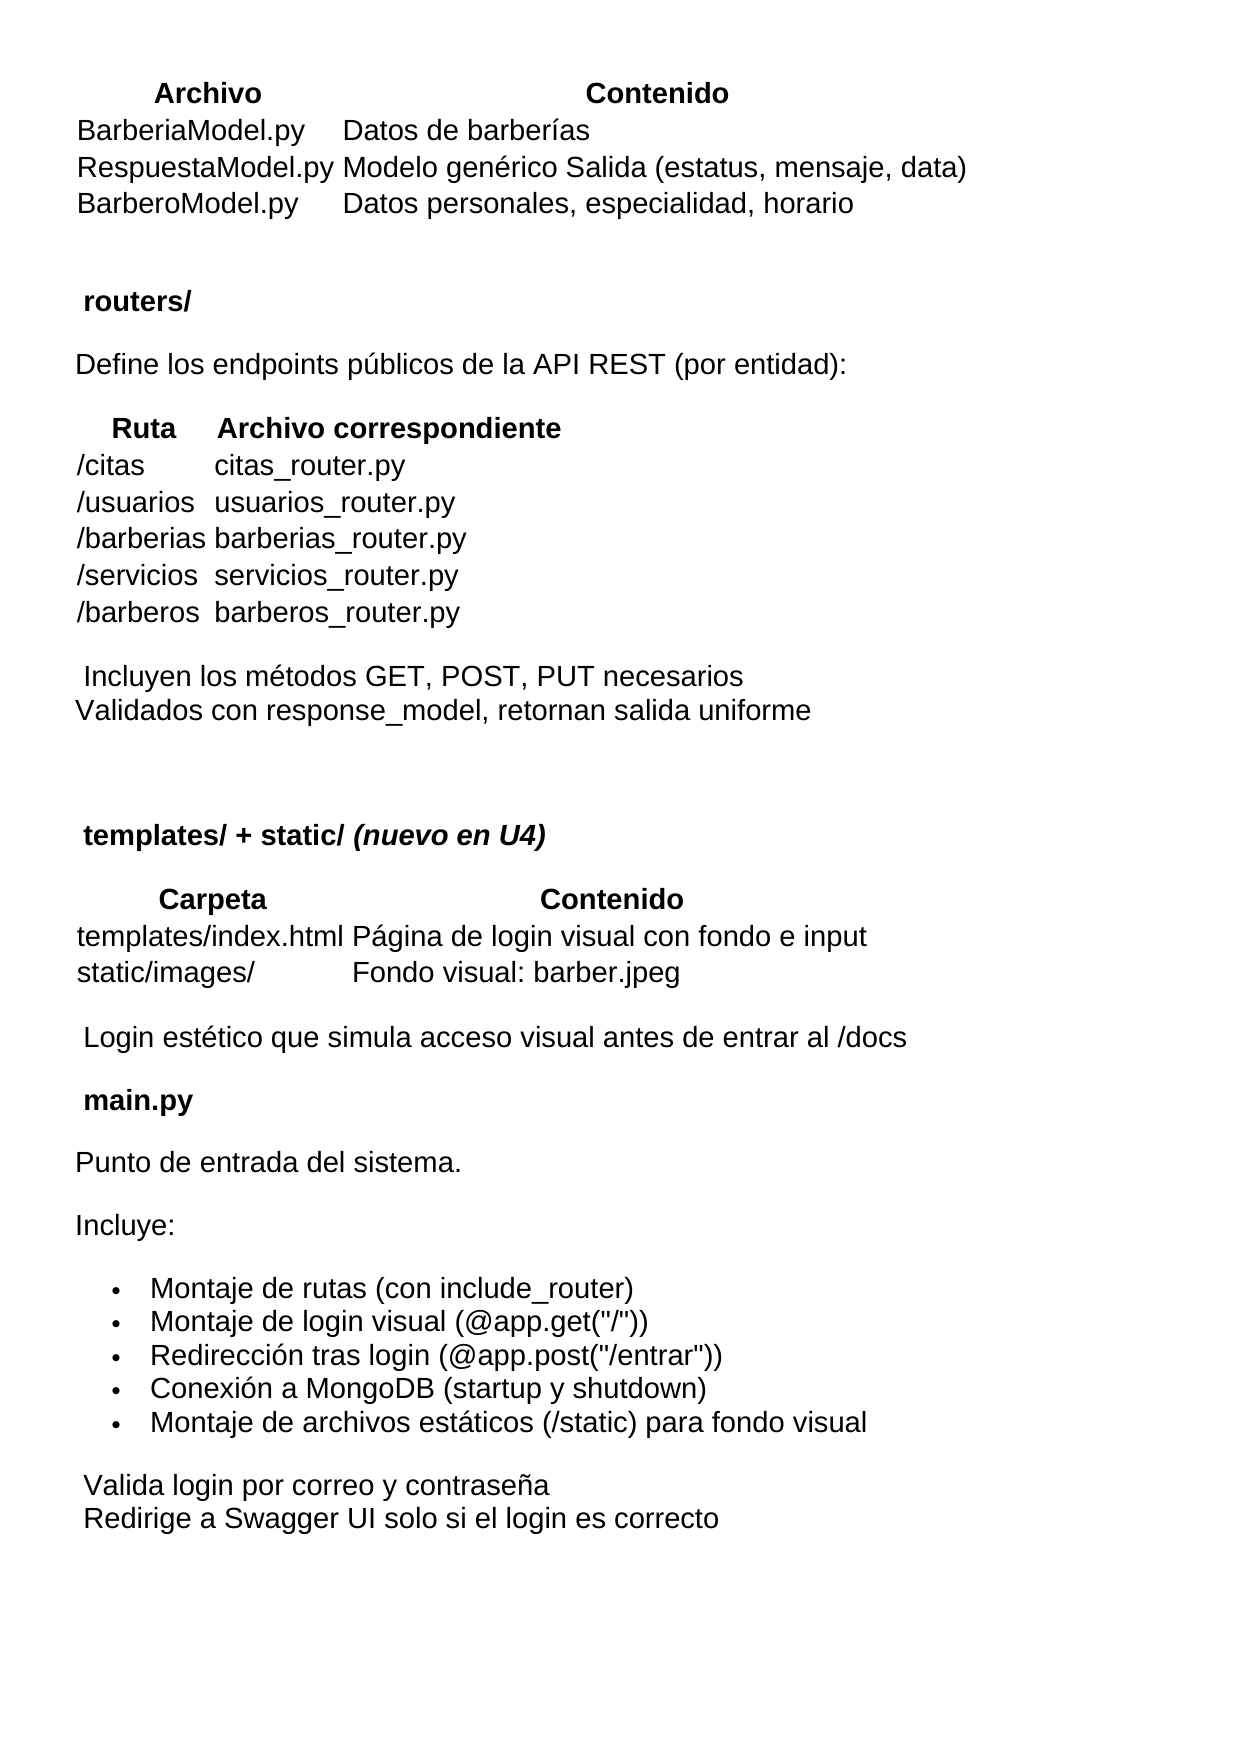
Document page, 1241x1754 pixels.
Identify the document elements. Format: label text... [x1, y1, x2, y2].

table_cell BarberiaModel.py [75, 112, 341, 148]
table_header Ruta [75, 410, 212, 446]
table_cell RespuestaModel.py [75, 148, 341, 185]
table_cell usuarios_router.py [213, 483, 566, 520]
text Define los endpoints públicos de la API REST (por entidad): [75, 347, 1165, 381]
table_cell barberos_router.py [213, 593, 566, 630]
table_cell /servicios [75, 556, 212, 593]
table_cell servicios_router.py [213, 556, 566, 593]
list Montaje de rutas (con include_router) [112, 1271, 1165, 1304]
table_cell BarberoModel.py [75, 185, 341, 222]
table_header Carpeta [75, 881, 350, 917]
text Punto de entrada del sistema. [75, 1145, 1165, 1179]
list Montaje de login visual (@app.get("/")) [112, 1304, 1165, 1338]
table_cell /barberias [75, 520, 212, 556]
text Incluye: [75, 1208, 1165, 1241]
table_header Archivo correspondiente [213, 410, 566, 446]
table_cell /usuarios [75, 483, 212, 520]
list Conexión a MongoDB (startup y shutdown) [112, 1371, 1165, 1405]
table_cell barberias_router.py [213, 520, 566, 556]
table_cell /citas [75, 446, 212, 483]
table_cell templates/index.html [75, 917, 350, 954]
list Redirección tras login (@app.post("/entrar")) [112, 1338, 1165, 1371]
table_header Contenido [341, 75, 974, 112]
text routers/ [75, 284, 1165, 318]
table_header Contenido [350, 881, 874, 917]
table_cell citas_router.py [213, 446, 566, 483]
table_cell Página de login visual con fondo e input [350, 917, 874, 954]
list Montaje de archivos estáticos (/static) para fondo visual [112, 1405, 1165, 1438]
text templates/ + static/ (nuevo en U4) [75, 818, 1165, 851]
table_cell Modelo genérico Salida (estatus, mensaje, data) [341, 148, 974, 185]
table_cell /barberos [75, 593, 212, 630]
text Login estético que simula acceso visual antes de entrar al /docs [75, 1020, 1165, 1053]
table_cell Datos personales, especialidad, horario [341, 185, 974, 222]
text Valida login por correo y contraseña Redirige a Swagger UI solo si el login es correcto [75, 1467, 1165, 1534]
table_header Archivo [75, 75, 341, 112]
text main.py [75, 1082, 1165, 1116]
text Incluyen los métodos GET, POST, PUT necesarios Validados con response_model, retornan salida uniforme [75, 659, 1165, 726]
table_cell Fondo visual: barber.jpeg [350, 954, 874, 991]
table_cell Datos de barberías [341, 112, 974, 148]
table_cell static/images/ [75, 954, 350, 991]
